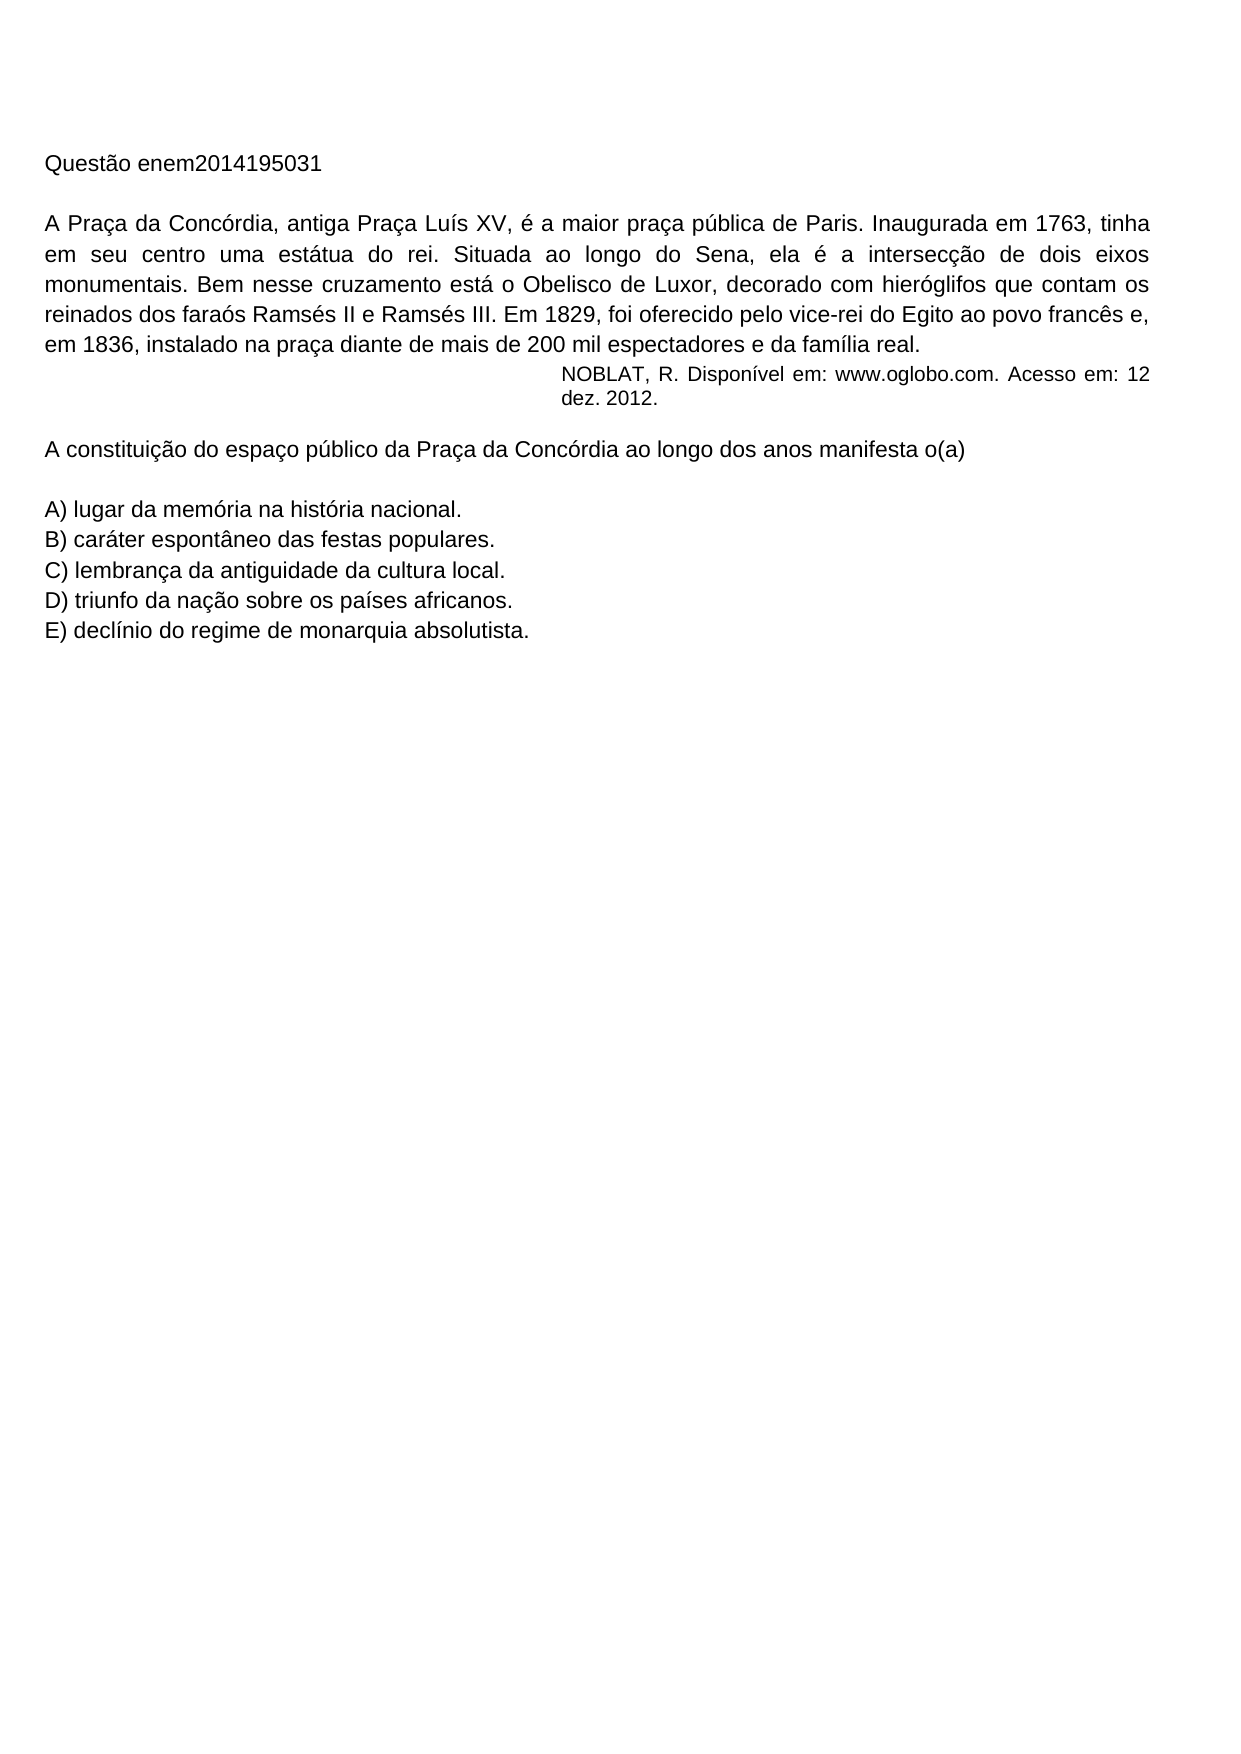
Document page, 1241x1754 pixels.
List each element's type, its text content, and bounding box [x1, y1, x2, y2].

text NOBLAT, R. Disponível em: www.oglobo.com. Acesso em: 12 dez. 2012. [561, 361, 1151, 409]
text D) triunfo da nação sobre os países africanos. [0, 587, 1151, 613]
text C) lembrança da antiguidade da cultura local. [0, 557, 1151, 583]
text Questão enem2014195031 [0, 150, 1151, 176]
text A) lugar da memória na história nacional. [0, 496, 1151, 522]
text B) caráter espontâneo das festas populares. [0, 526, 1151, 553]
text A Praça da Concórdia, antiga Praça Luís XV, é a maior praça pública de Paris. Inaugurada em 1763, tinha em seu centro uma estátua do rei. Situada ao longo do Sena, ela é a intersecção de dois eixos monumentais. Bem nesse cruzamento está o Obelisco de Luxor, decorado com hieróglifos que contam os reinados dos faraós Ramsés II e Ramsés III. Em 1829, foi oferecido pelo vice-rei do Egito ao povo francês e, em 1836, instalado na praça diante de mais de 200 mil espectadores e da família real. [44, 210, 1151, 358]
text E) declínio do regime de monarquia absolutista. [0, 617, 1151, 643]
text A constituição do espaço público da Praça da Concórdia ao longo dos anos manifesta o(a) [0, 436, 1151, 462]
